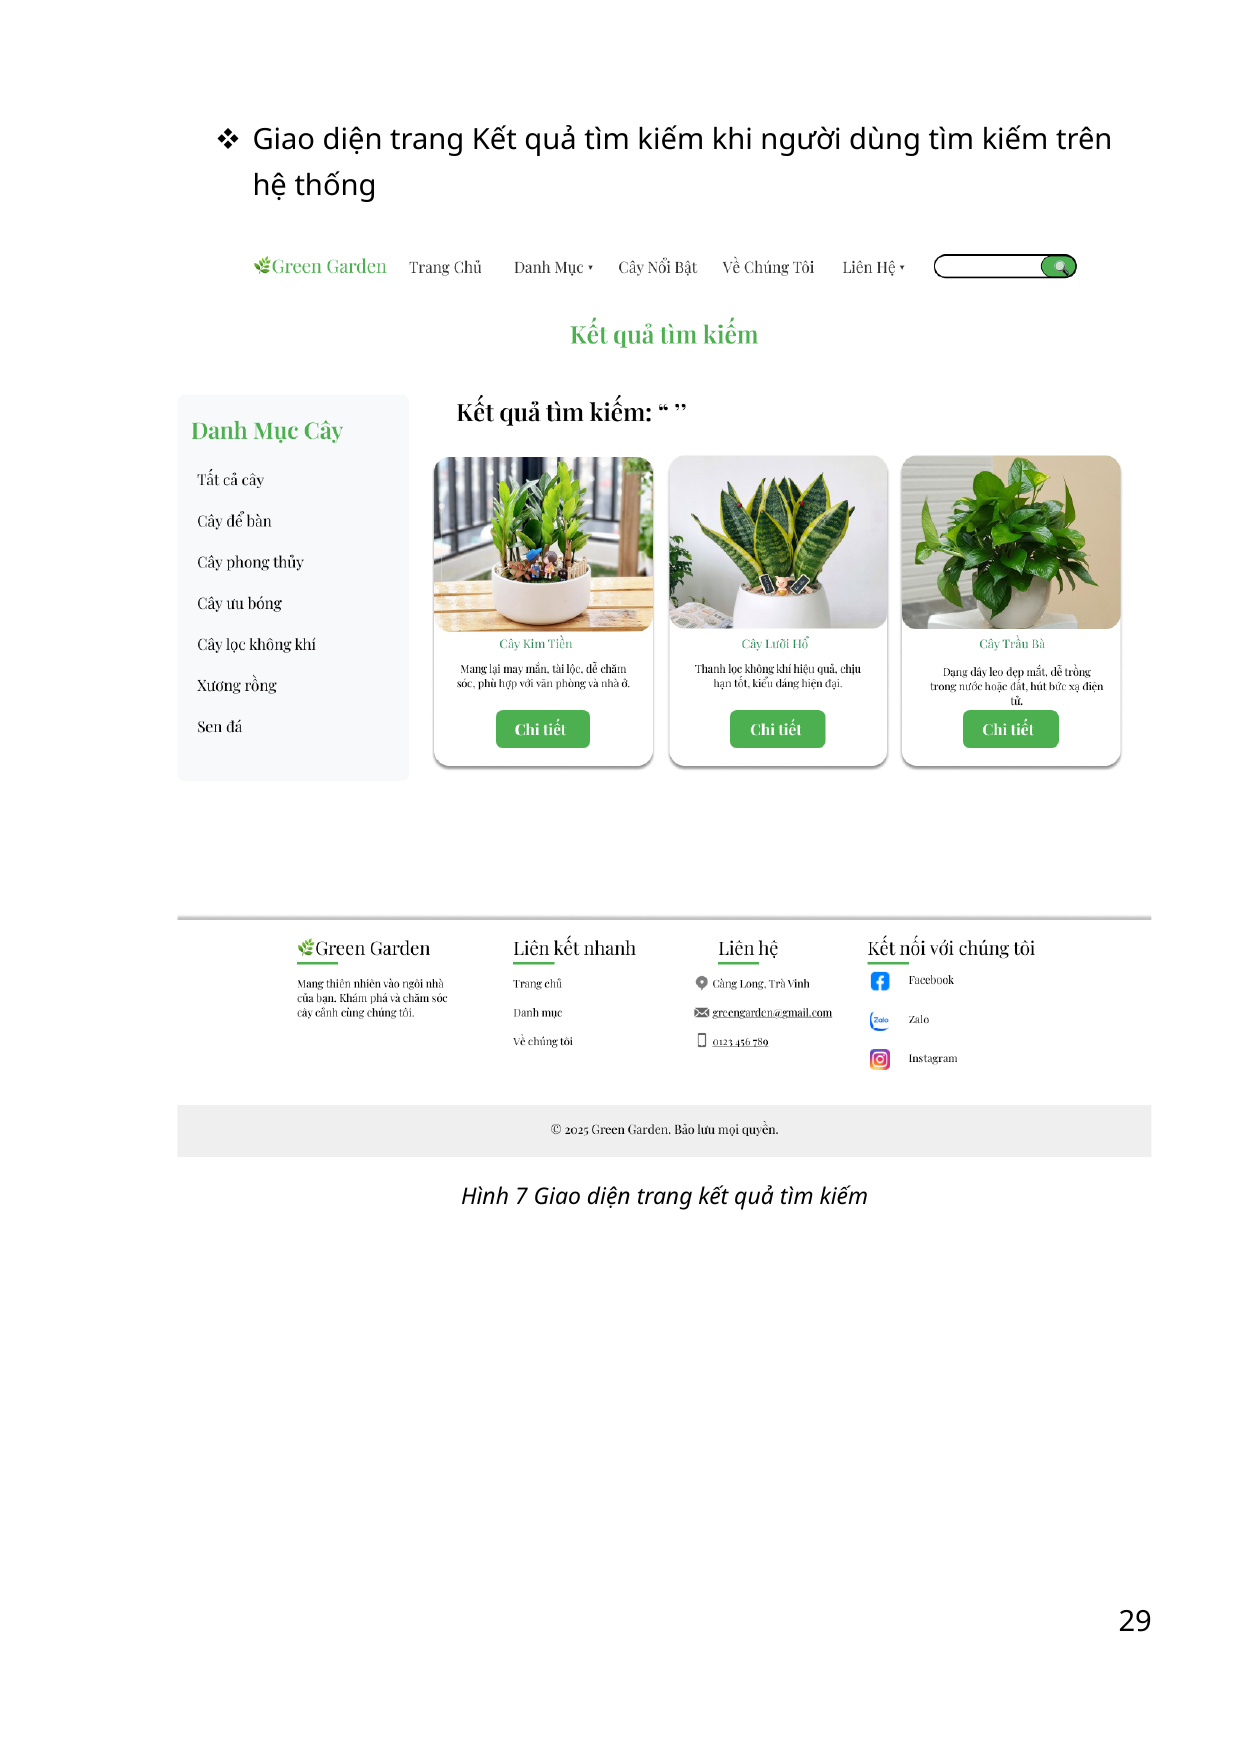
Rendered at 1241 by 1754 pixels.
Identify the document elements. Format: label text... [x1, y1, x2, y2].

list Giao diện trang Kết quả tìm kiếm khi người dùng tìm kiếm trên hệ thống [215, 118, 1152, 203]
picture [177, 226, 1152, 1157]
text Hình 7 Giao diện trang kết quả tìm kiếm [177, 1179, 1152, 1211]
